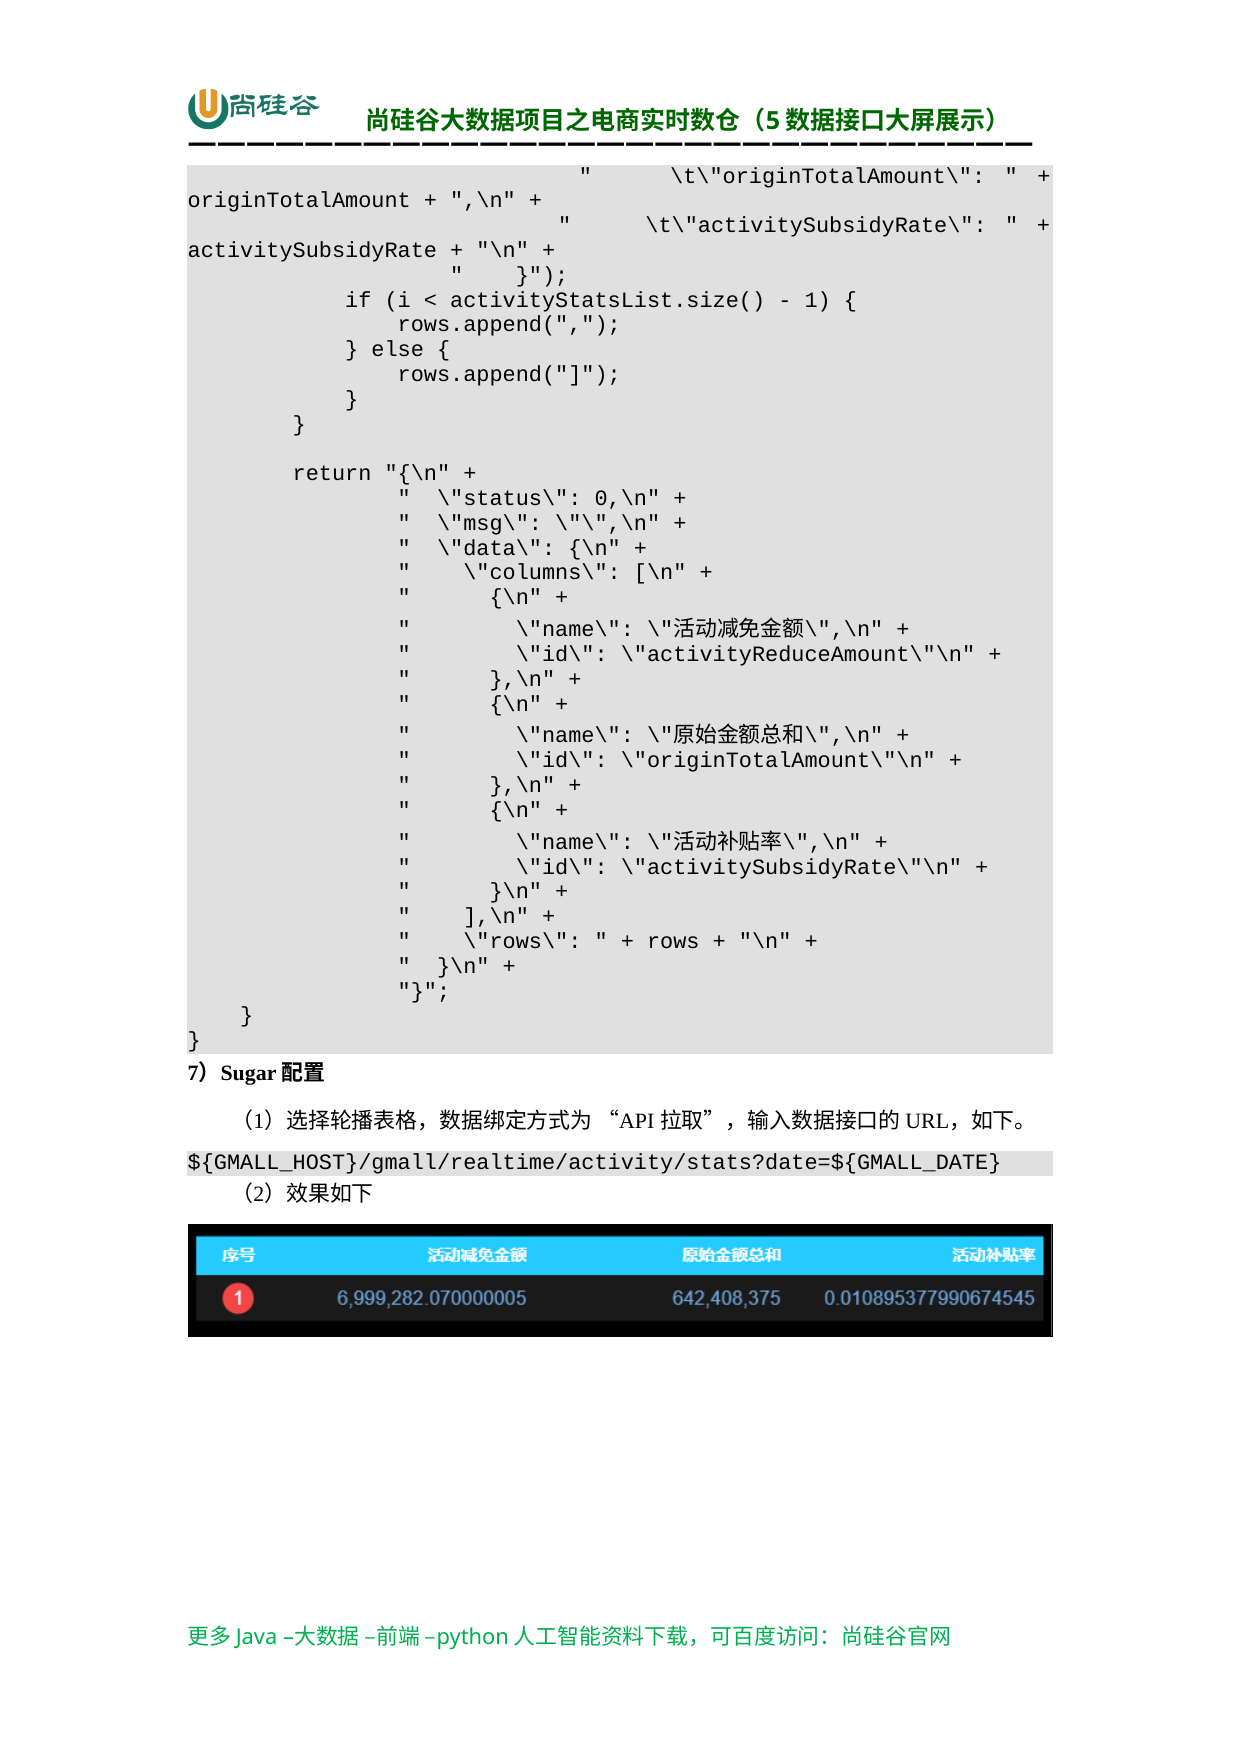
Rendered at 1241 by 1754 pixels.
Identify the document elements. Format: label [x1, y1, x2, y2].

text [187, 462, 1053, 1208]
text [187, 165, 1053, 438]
picture [187, 88, 321, 130]
picture [189, 1225, 1052, 1336]
